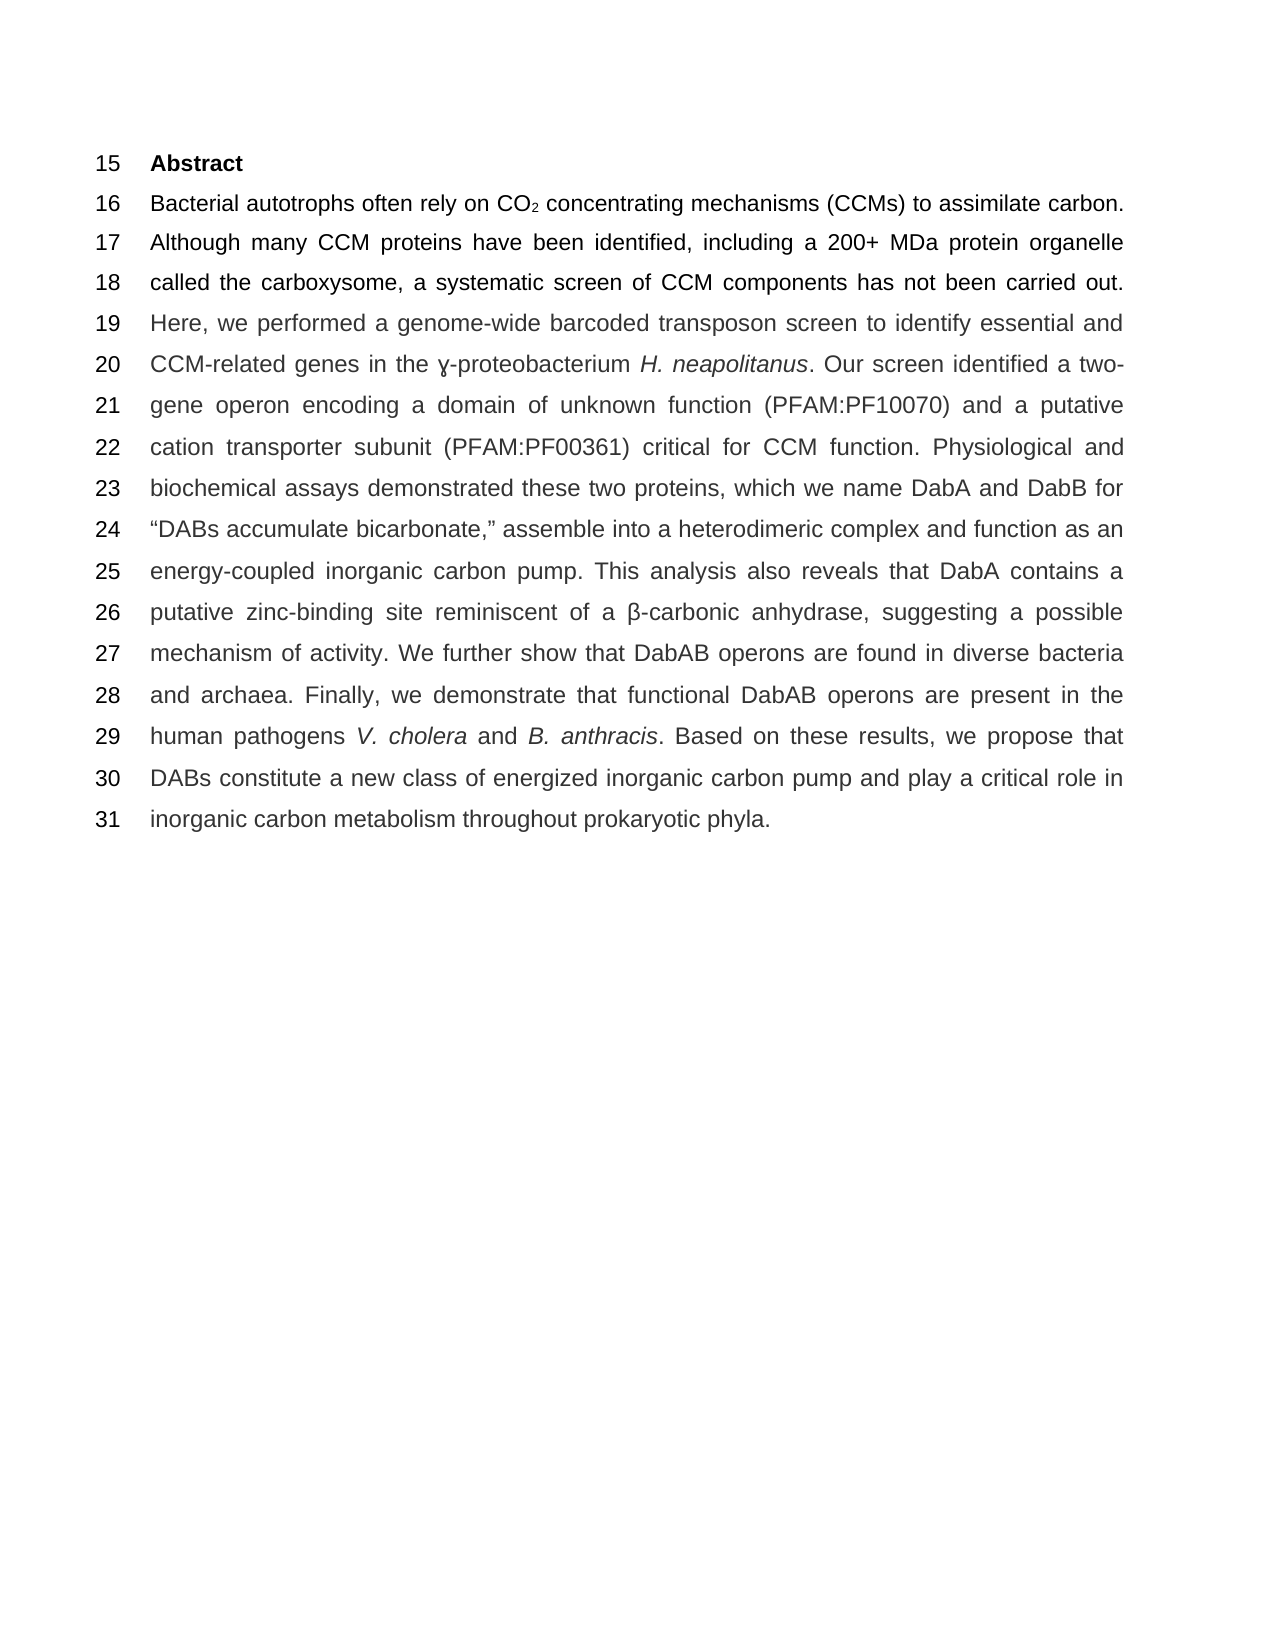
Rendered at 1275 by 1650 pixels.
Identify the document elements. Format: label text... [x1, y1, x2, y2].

text Abstract [150, 150, 1125, 176]
text Bacterial autotrophs often rely on CO2 concentrating mechanisms (CCMs) to assimilate carbon. Although many CCM proteins have been identified, including a 200+ MDa protein organelle called the carboxysome, a systematic screen of CCM components has not been carried out. Here, we performed a genome-wide barcoded transposon screen to identify essential and CCM-related genes in the ɣ-proteobacterium H. neapolitanus. Our screen identified a two-gene operon encoding a domain of unknown function (PFAM:PF10070) and a putative cation transporter subunit (PFAM:PF00361) critical for CCM function. Physiological and biochemical assays demonstrated these two proteins, which we name DabA and DabB for “DABs accumulate bicarbonate,” assemble into a heterodimeric complex and function as an energy-coupled inorganic carbon pump. This analysis also reveals that DabA contains a putative zinc-binding site reminiscent of a β-carbonic anhydrase, suggesting a possible mechanism of activity. We further show that DabAB operons are found in diverse bacteria and archaea. Finally, we demonstrate that functional DabAB operons are present in the human pathogens V. cholera and B. anthracis. Based on these results, we propose that DABs constitute a new class of energized inorganic carbon pump and play a critical role in inorganic carbon metabolism throughout prokaryotic phyla. [150, 189, 1125, 832]
